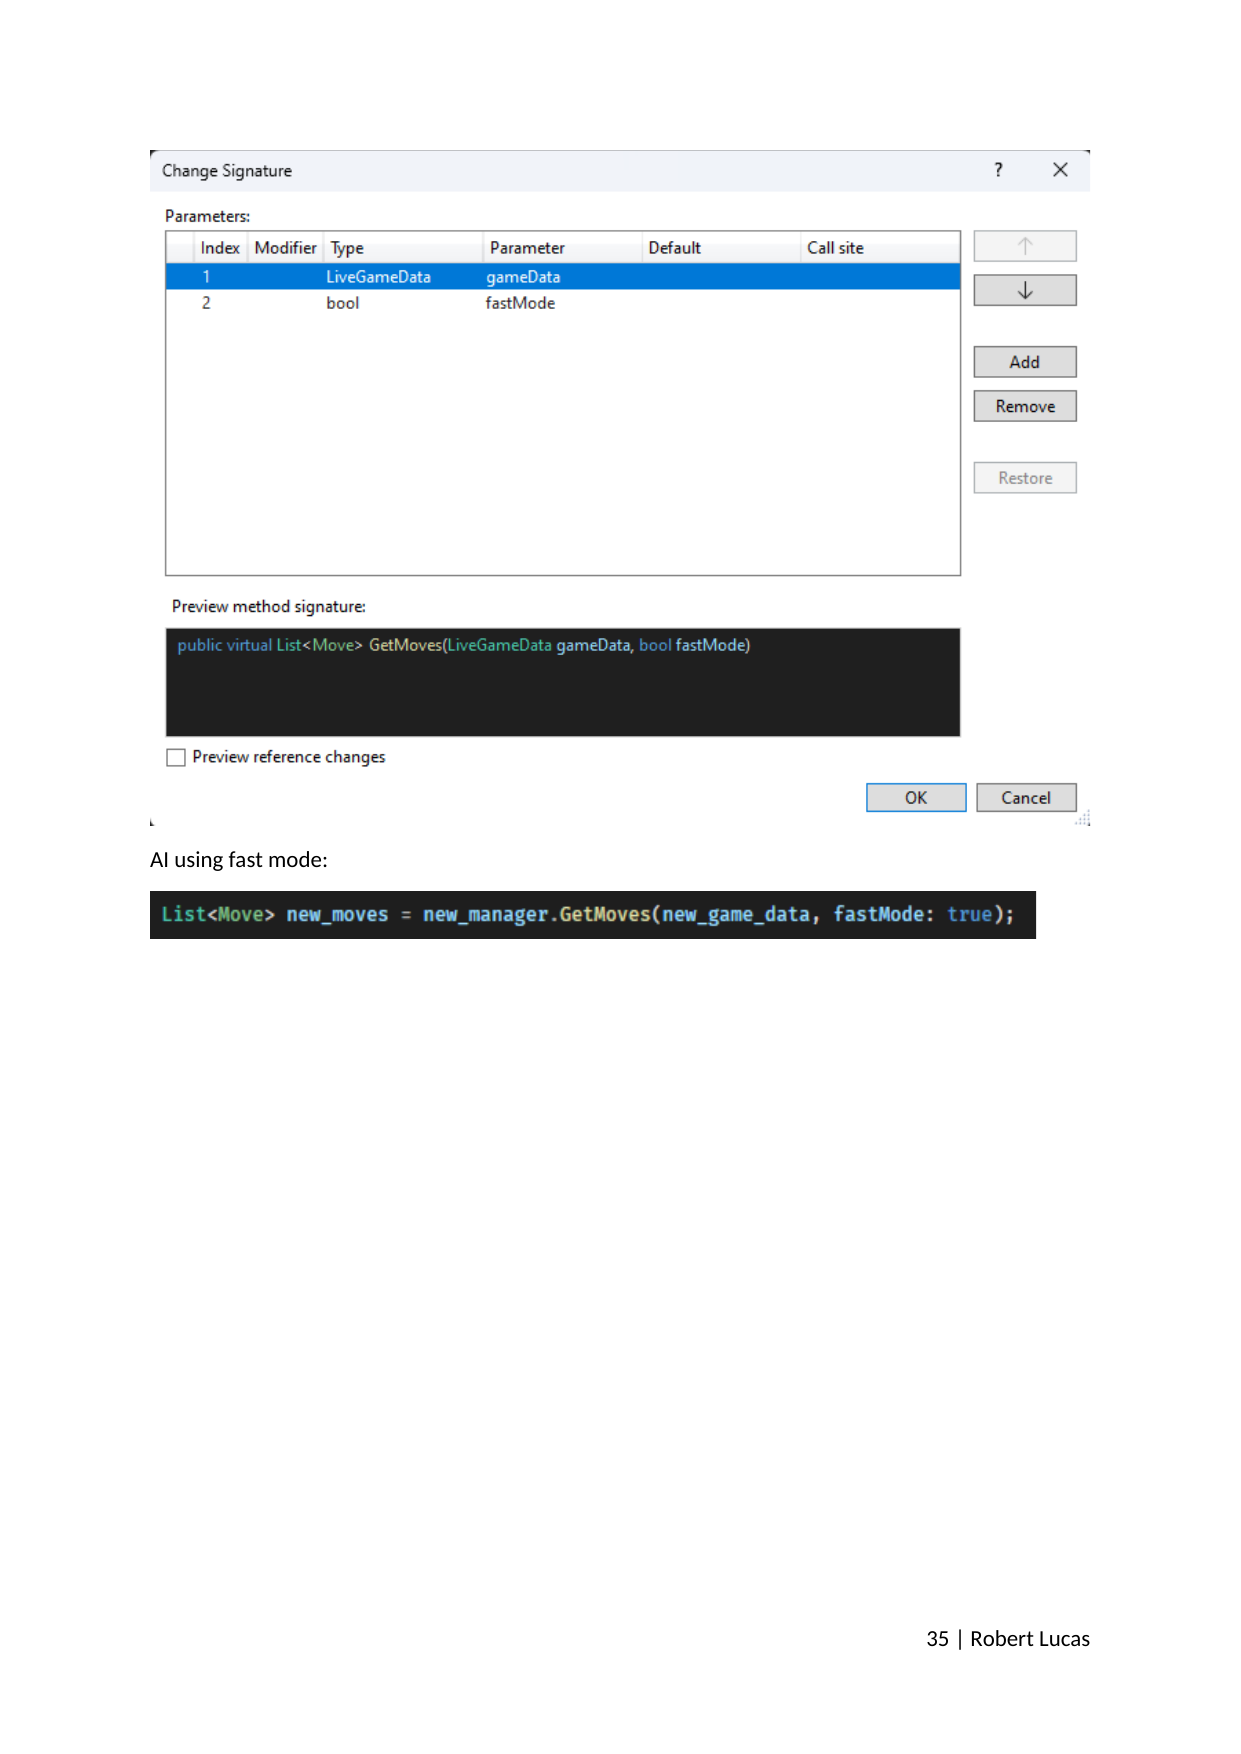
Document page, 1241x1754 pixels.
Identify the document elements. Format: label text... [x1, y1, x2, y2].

text AI using fast mode: [150, 845, 1090, 873]
picture [150, 150, 1091, 826]
picture [150, 891, 1037, 939]
